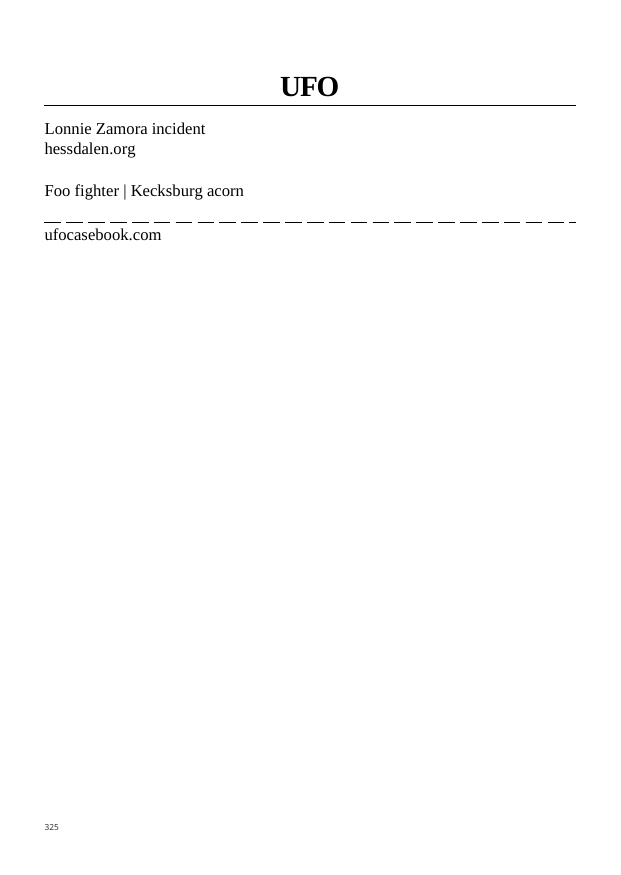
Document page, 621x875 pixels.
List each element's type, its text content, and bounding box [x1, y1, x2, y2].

text hessdalen.org [44, 139, 576, 158]
text Lonnie Zamora incident [44, 118, 576, 138]
subtitle UFO [44, 69, 576, 105]
text ufocasebook.com [44, 222, 576, 244]
text Foo fighter | Kecksburg acorn [44, 180, 576, 199]
